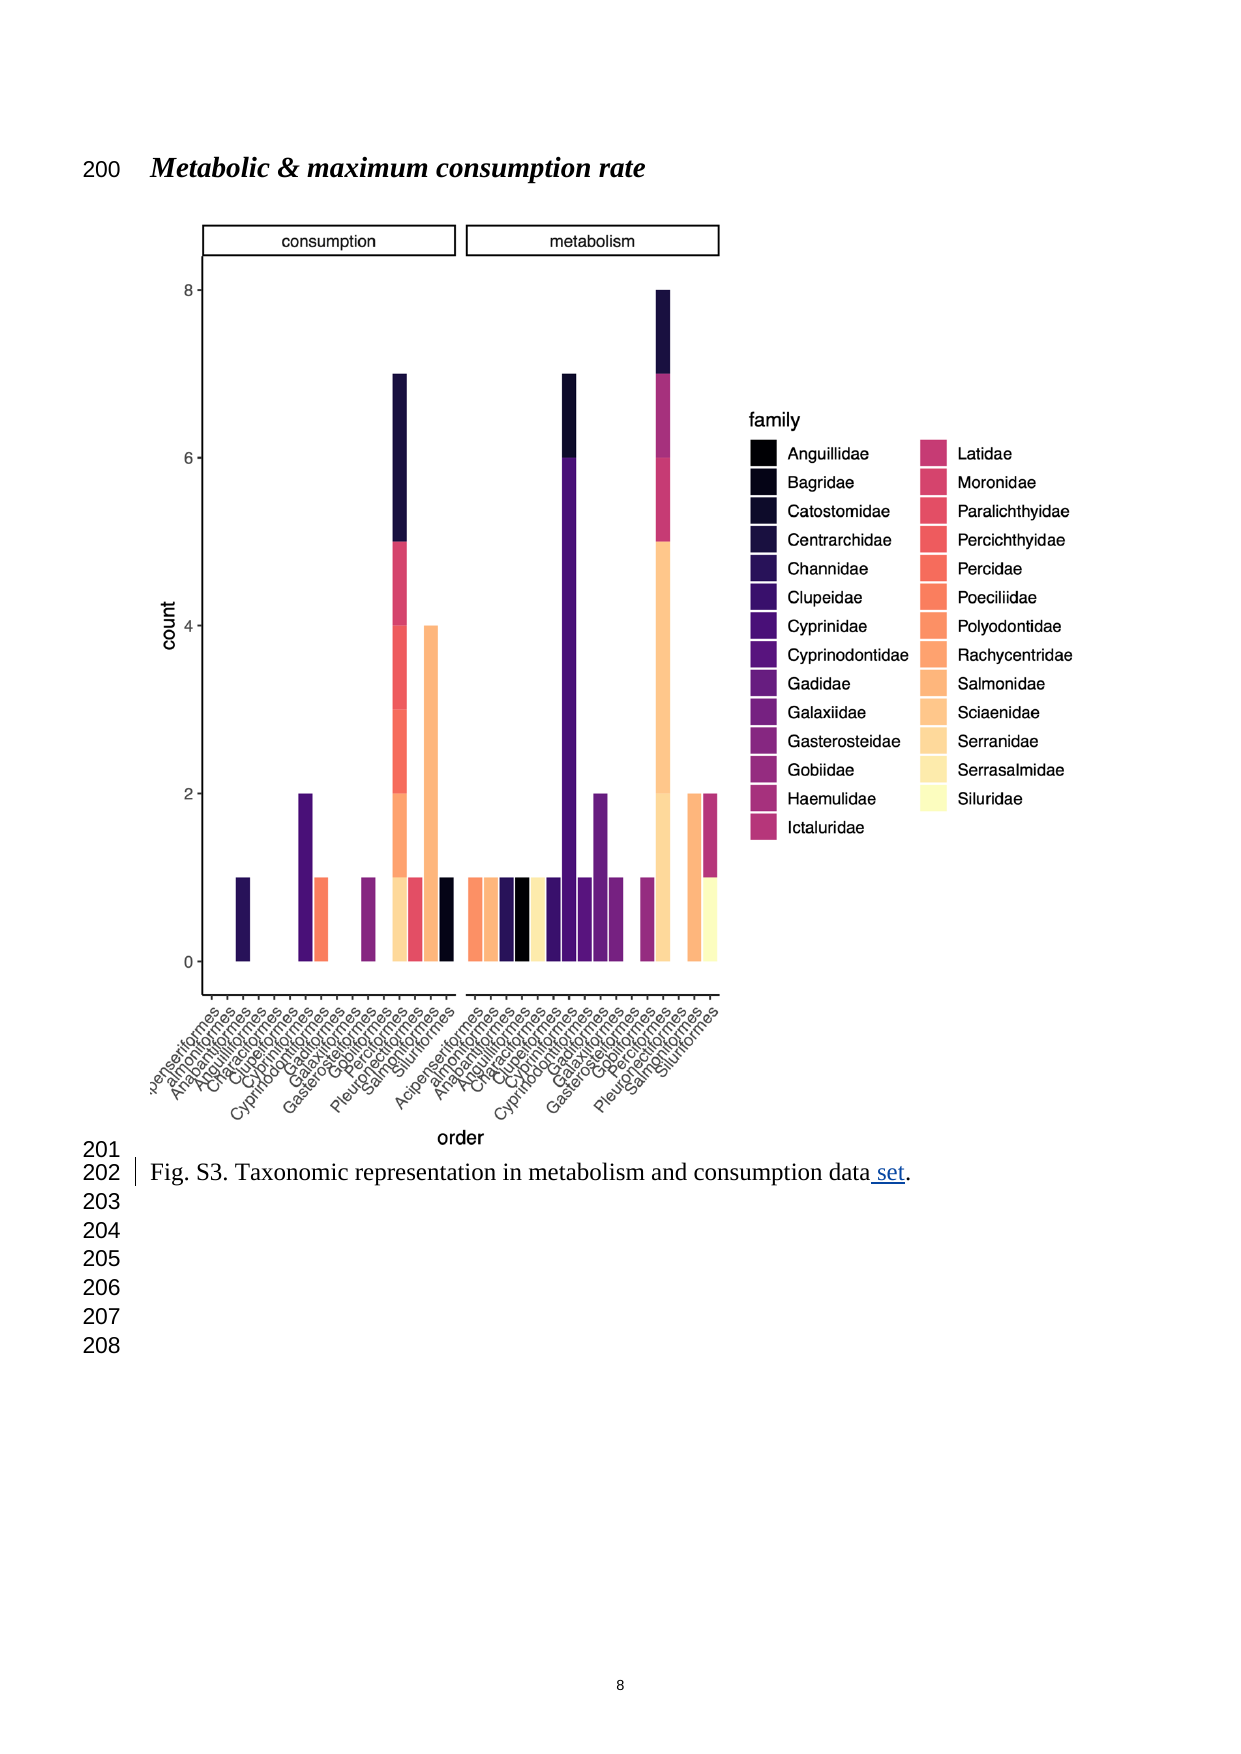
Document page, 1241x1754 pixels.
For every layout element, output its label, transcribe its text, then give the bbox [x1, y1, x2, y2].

subtitle Metabolic & maximum consumption rate [150, 150, 1090, 183]
picture [150, 217, 1091, 1158]
text Fig. S3. Taxonomic representation in metabolism and consumption data. [150, 1158, 1090, 1186]
